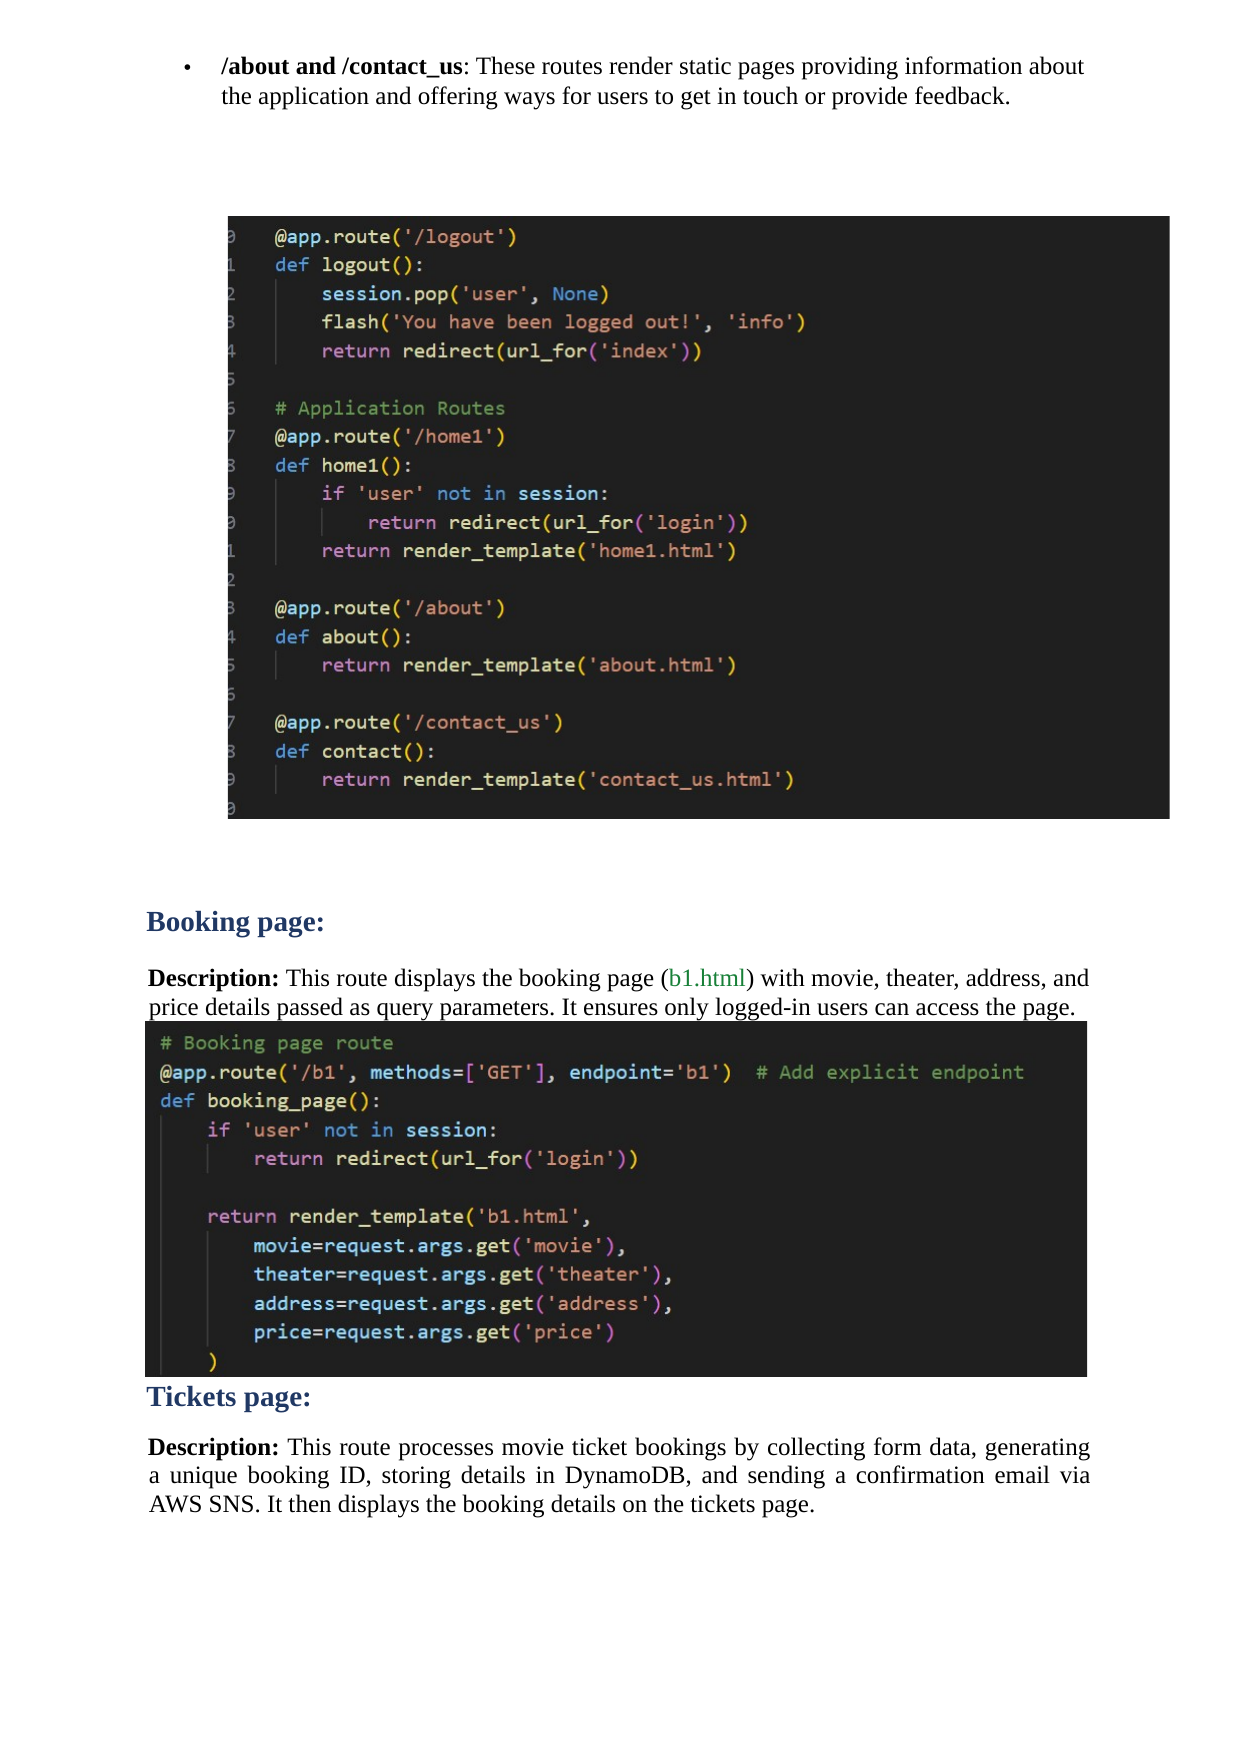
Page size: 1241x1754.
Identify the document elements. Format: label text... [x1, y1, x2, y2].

text Tickets page: [146, 1379, 1207, 1412]
text Booking page: [146, 904, 1207, 938]
picture [145, 1021, 1088, 1377]
picture [227, 216, 1170, 819]
text Description: This route displays the booking page (b1.html) with movie, theater, address, and price details passed as query parameters. It ensures only logged-in users can access the page. [148, 963, 1090, 1021]
list /about and /contact_us: These routes render static pages providing information about the application and offering ways for users to get in touch or provide feedback. [184, 51, 1090, 109]
text Description: This route processes movie ticket bookings by collecting form data, generating a unique booking ID, storing details in DynamoDB, and sending a confirmation email via AWS SNS. It then displays the booking details on the tickets page. [148, 1432, 1092, 1518]
